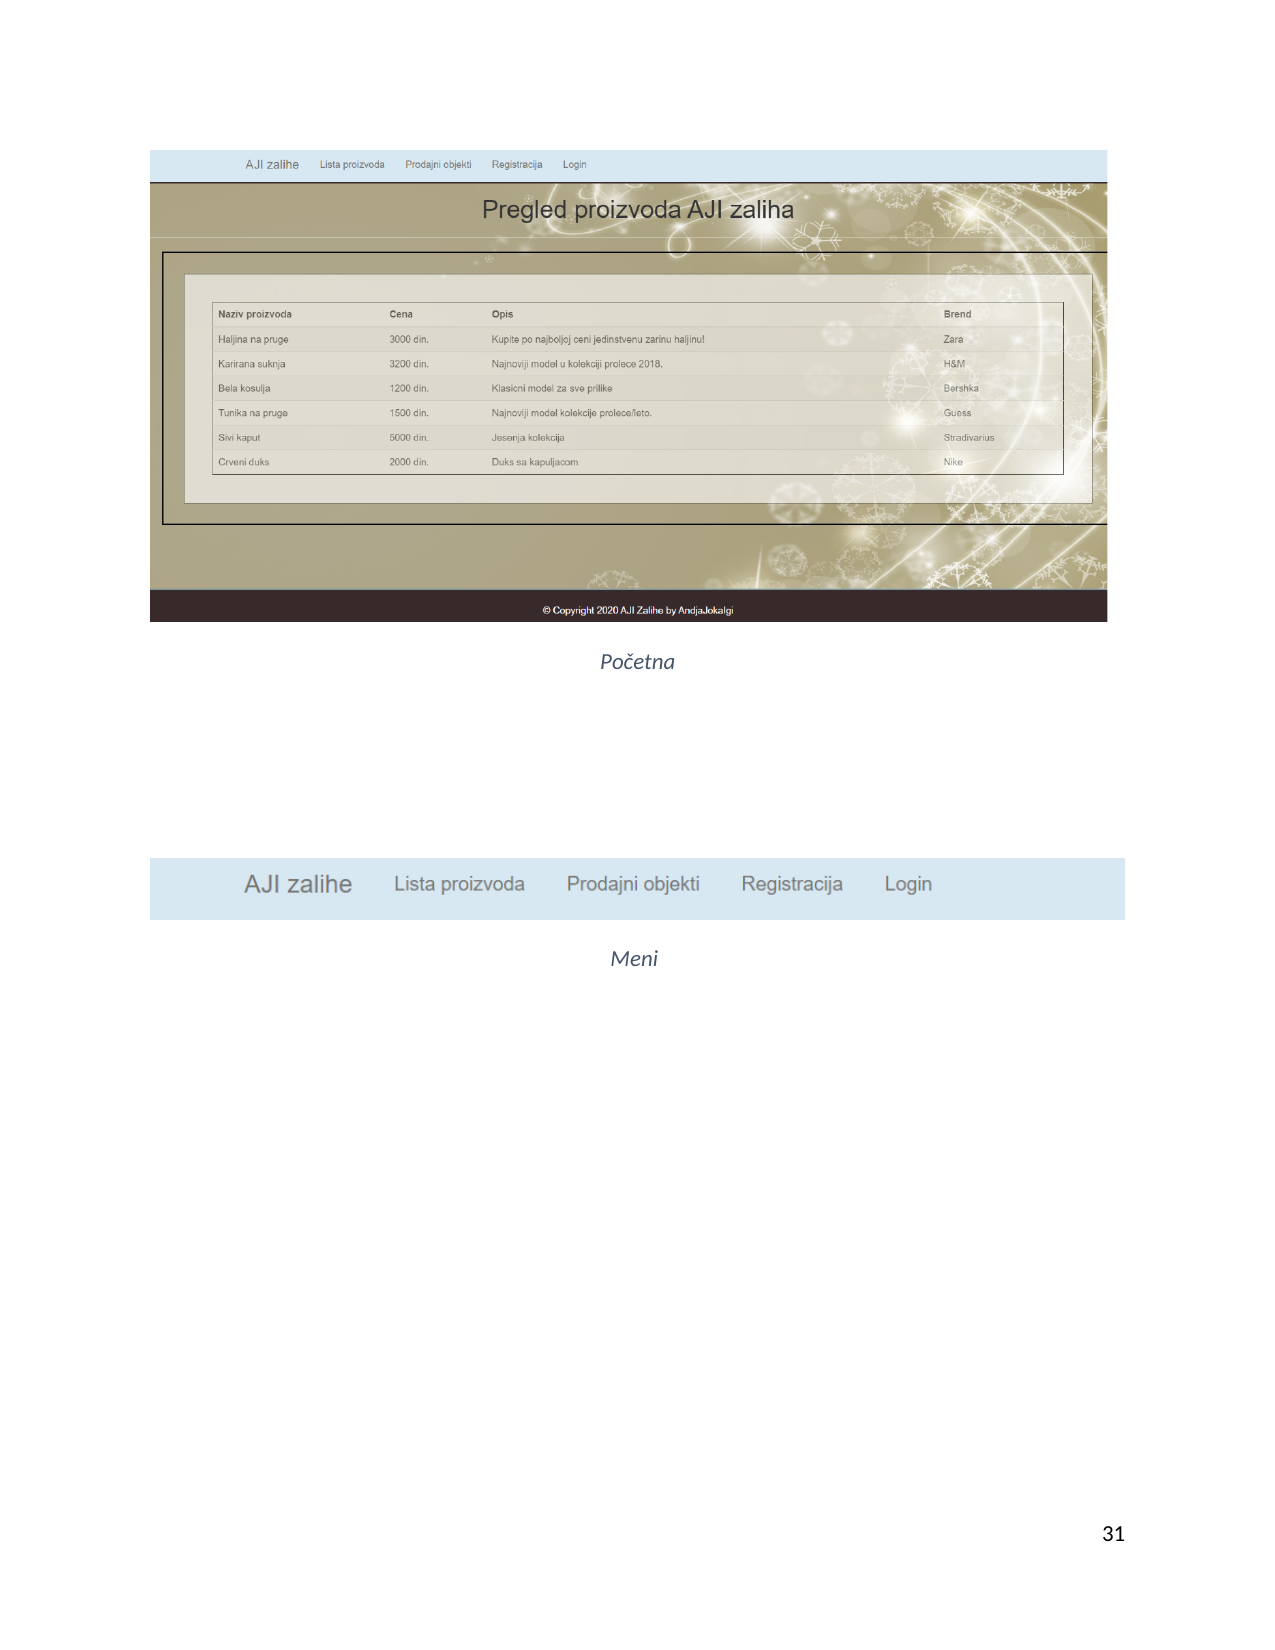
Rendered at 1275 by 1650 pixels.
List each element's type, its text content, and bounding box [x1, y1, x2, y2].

text Meni [525, 944, 1125, 973]
text Početna [525, 647, 1125, 675]
picture [150, 858, 1125, 920]
picture [150, 150, 1108, 622]
